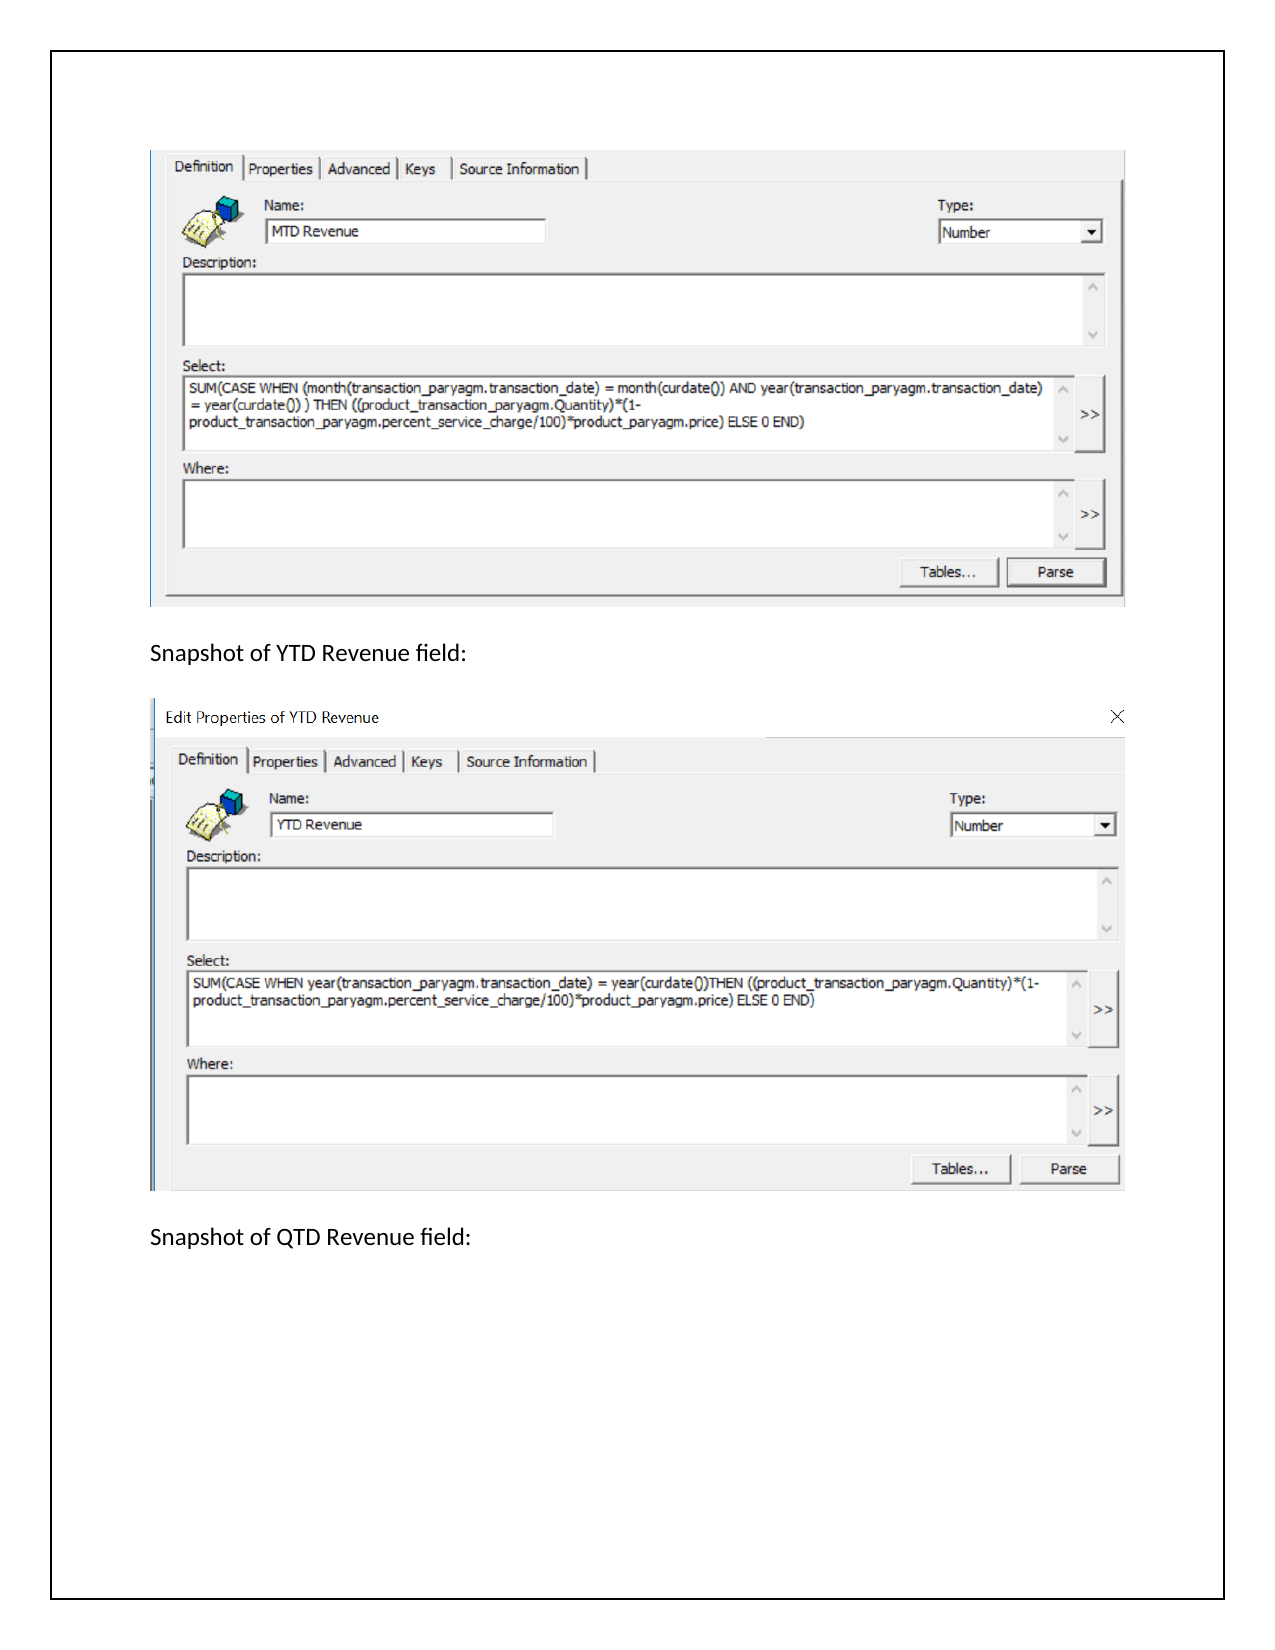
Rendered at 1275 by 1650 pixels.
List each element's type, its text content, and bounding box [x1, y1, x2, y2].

picture [150, 698, 1125, 1191]
text Snapshot of QTD Revenue field: [150, 1221, 1125, 1252]
text Snapshot of YTD Revenue field: [150, 637, 1125, 668]
picture [150, 150, 1125, 607]
